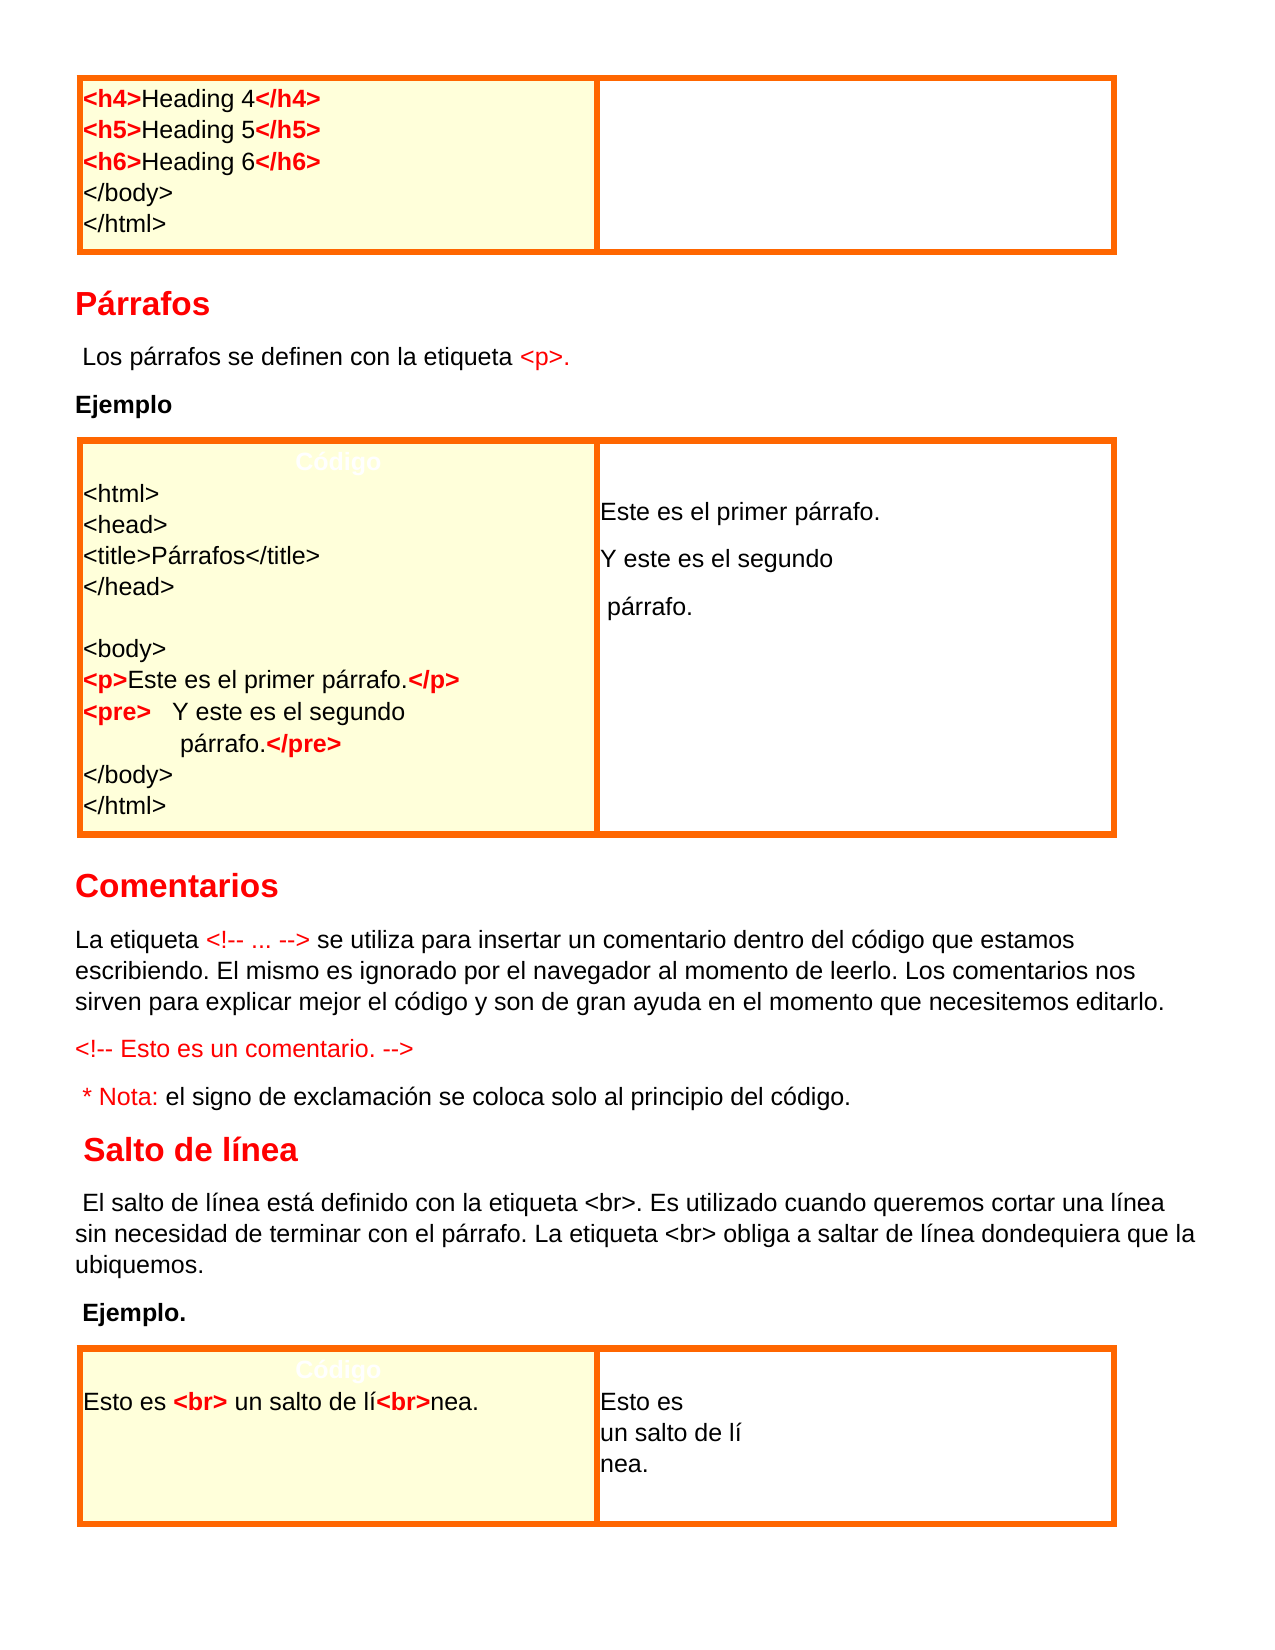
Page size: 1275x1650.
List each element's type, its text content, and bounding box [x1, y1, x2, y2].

text Ejemplo [75, 389, 1200, 418]
text * Nota: el signo de exclamación se coloca solo al principio del código. [75, 1082, 1200, 1111]
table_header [600, 81, 1111, 249]
text La etiqueta <!-- ... --> se utiliza para insertar un comentario dentro del código que estamos escribiendo. El mismo es ignorado por el navegador al momento de leerlo. Los comentarios nos sirven para explicar mejor el código y son de gran ayuda en el momento que necesitemos editarlo. [75, 924, 1200, 1015]
table_header Código Esto es <br> un salto de lí<br>nea. [83, 1352, 594, 1521]
text Salto de línea [75, 1130, 1200, 1168]
text <!-- Esto es un comentario. --> [75, 1034, 1200, 1063]
table_header Código <html> <head> <title>Párrafos</title> </head> <body> <p>Este es el primer párrafo.</p> <pre> Y este es el segundo párrafo.</pre> </body> </html> [83, 444, 594, 831]
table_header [83, 81, 594, 249]
text El salto de línea está definido con la etiqueta <br>. Es utilizado cuando queremos cortar una línea sin necesidad de terminar con el párrafo. La etiqueta <br> obliga a saltar de línea dondequiera que la ubiquemos. [75, 1188, 1200, 1279]
text Ejemplo. [75, 1298, 1200, 1326]
text Comentarios [75, 866, 1200, 905]
table_header Resultado Este es el primer párrafo. Y este es el segundo párrafo. [600, 444, 1111, 831]
text Los párrafos se definen con la etiqueta <p>. [75, 342, 1200, 371]
table_header Resultado Esto es un salto de lí nea. [600, 1352, 1111, 1521]
text Párrafos [75, 284, 1200, 322]
